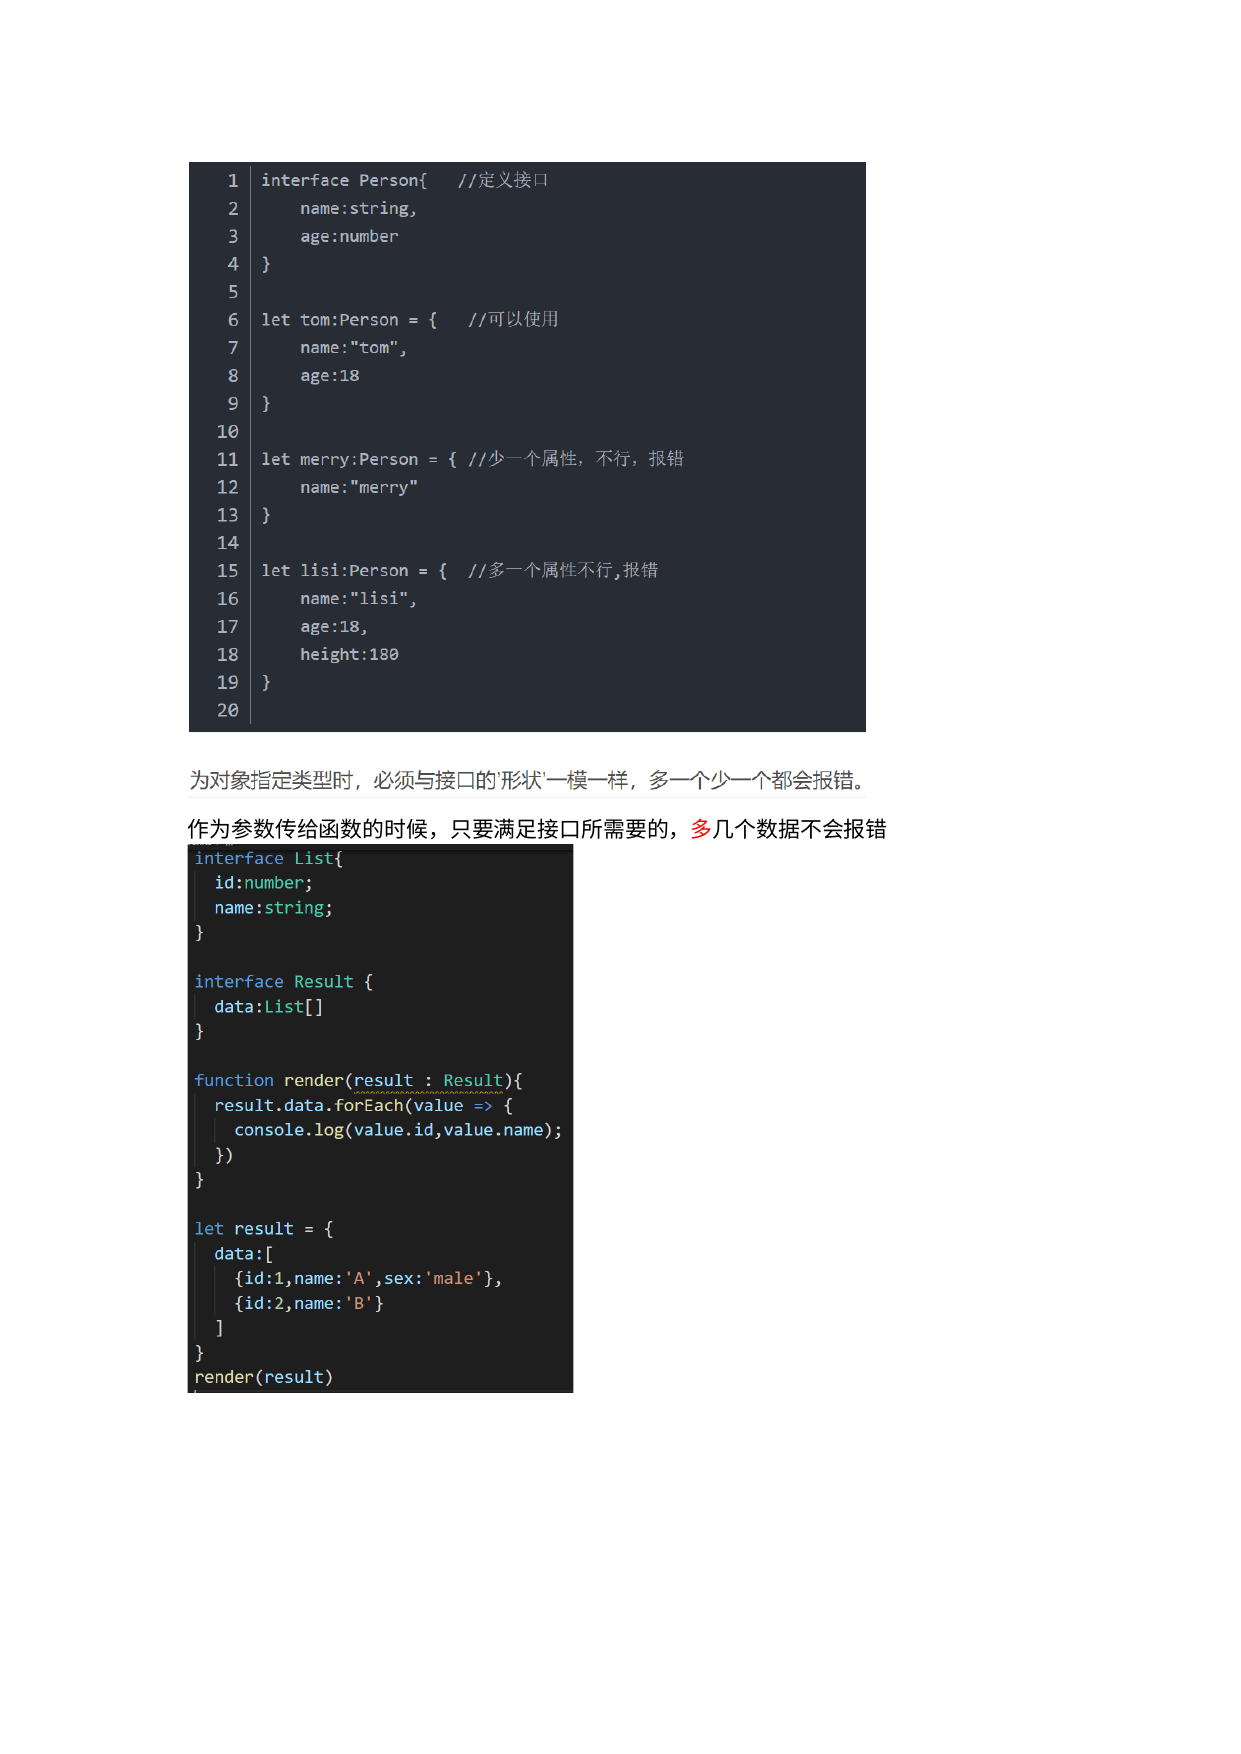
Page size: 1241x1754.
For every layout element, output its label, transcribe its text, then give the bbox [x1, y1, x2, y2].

picture [187, 162, 866, 799]
picture [187, 844, 574, 1393]
text 作为参数传给函数的时候，只要满足接口所需要的，多几个数据不会报错 [187, 812, 1053, 844]
